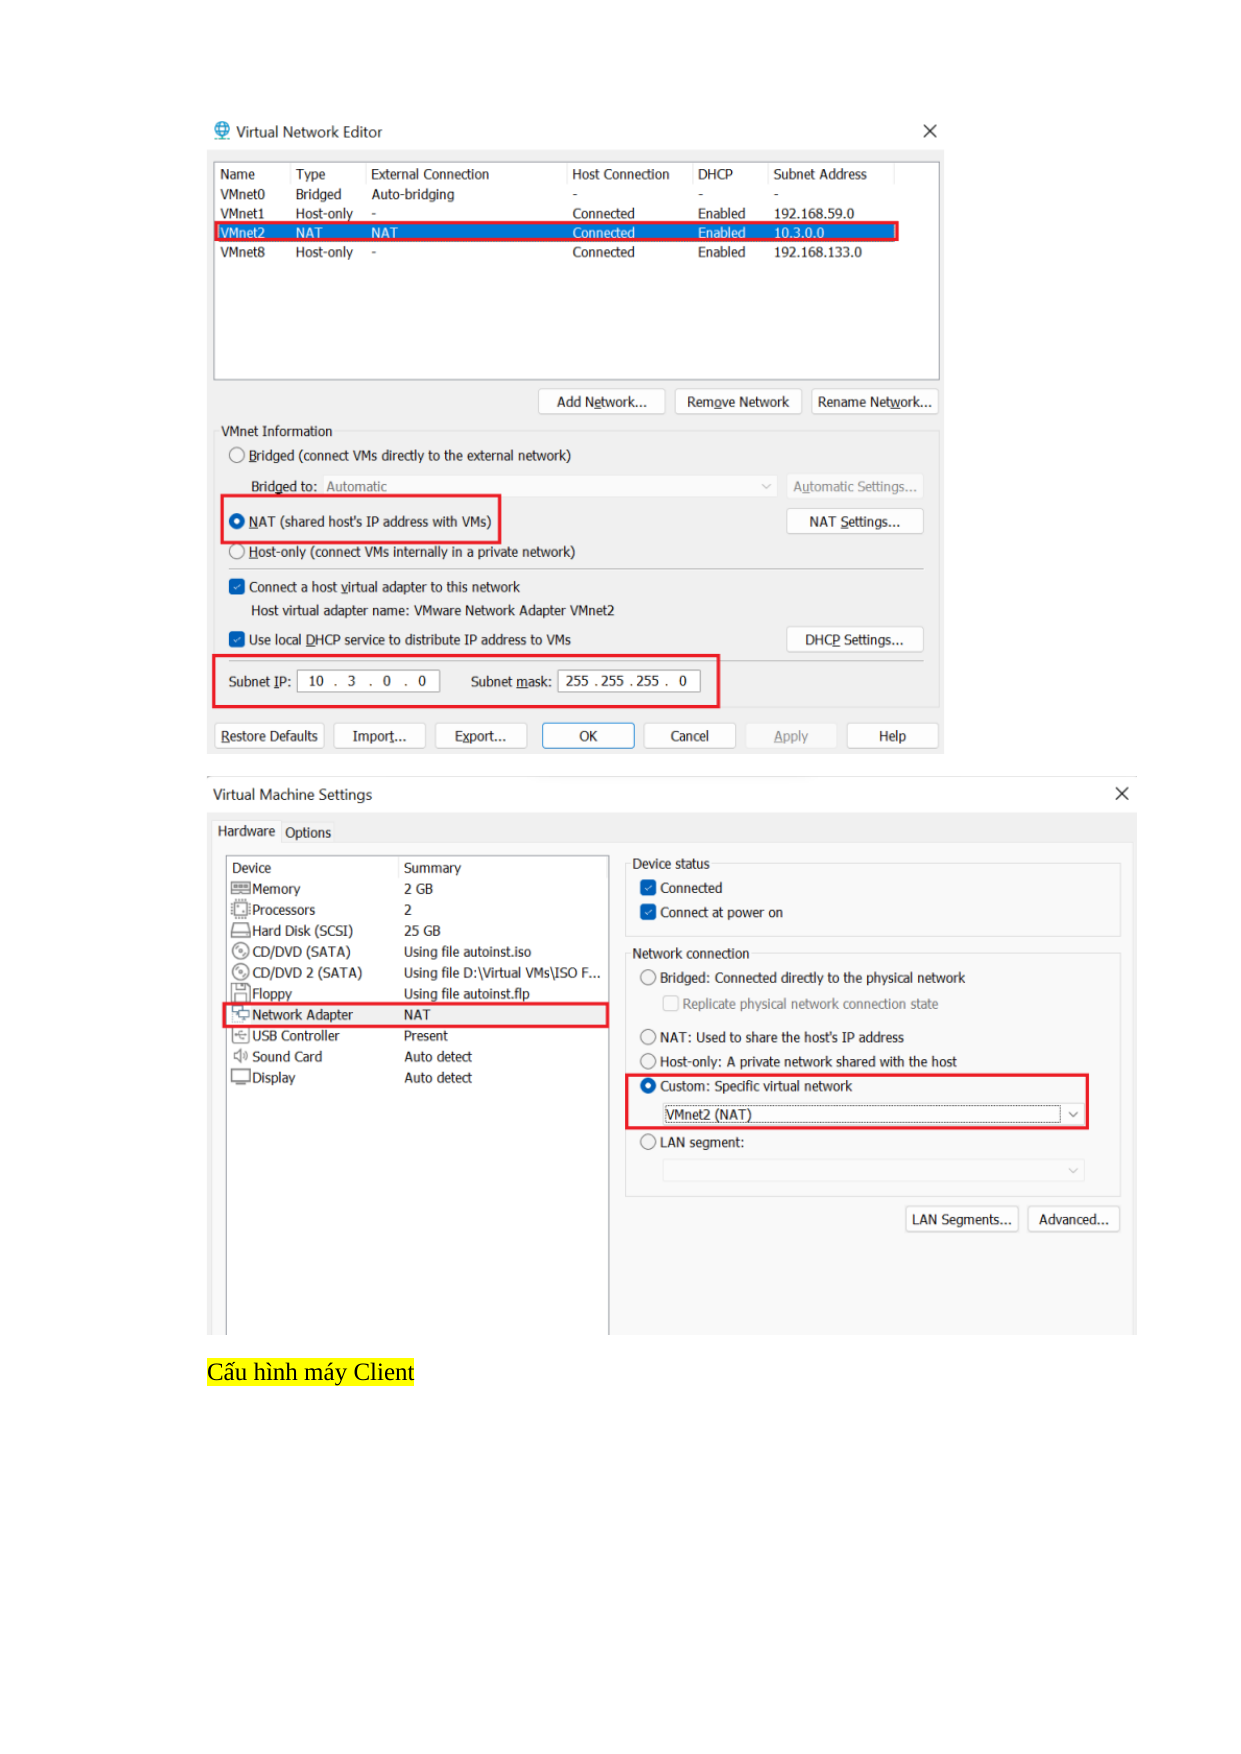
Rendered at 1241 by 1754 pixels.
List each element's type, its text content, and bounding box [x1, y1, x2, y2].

picture [206, 776, 1137, 1335]
picture [206, 118, 945, 754]
text Cấu hình máy Client [207, 1357, 1152, 1386]
